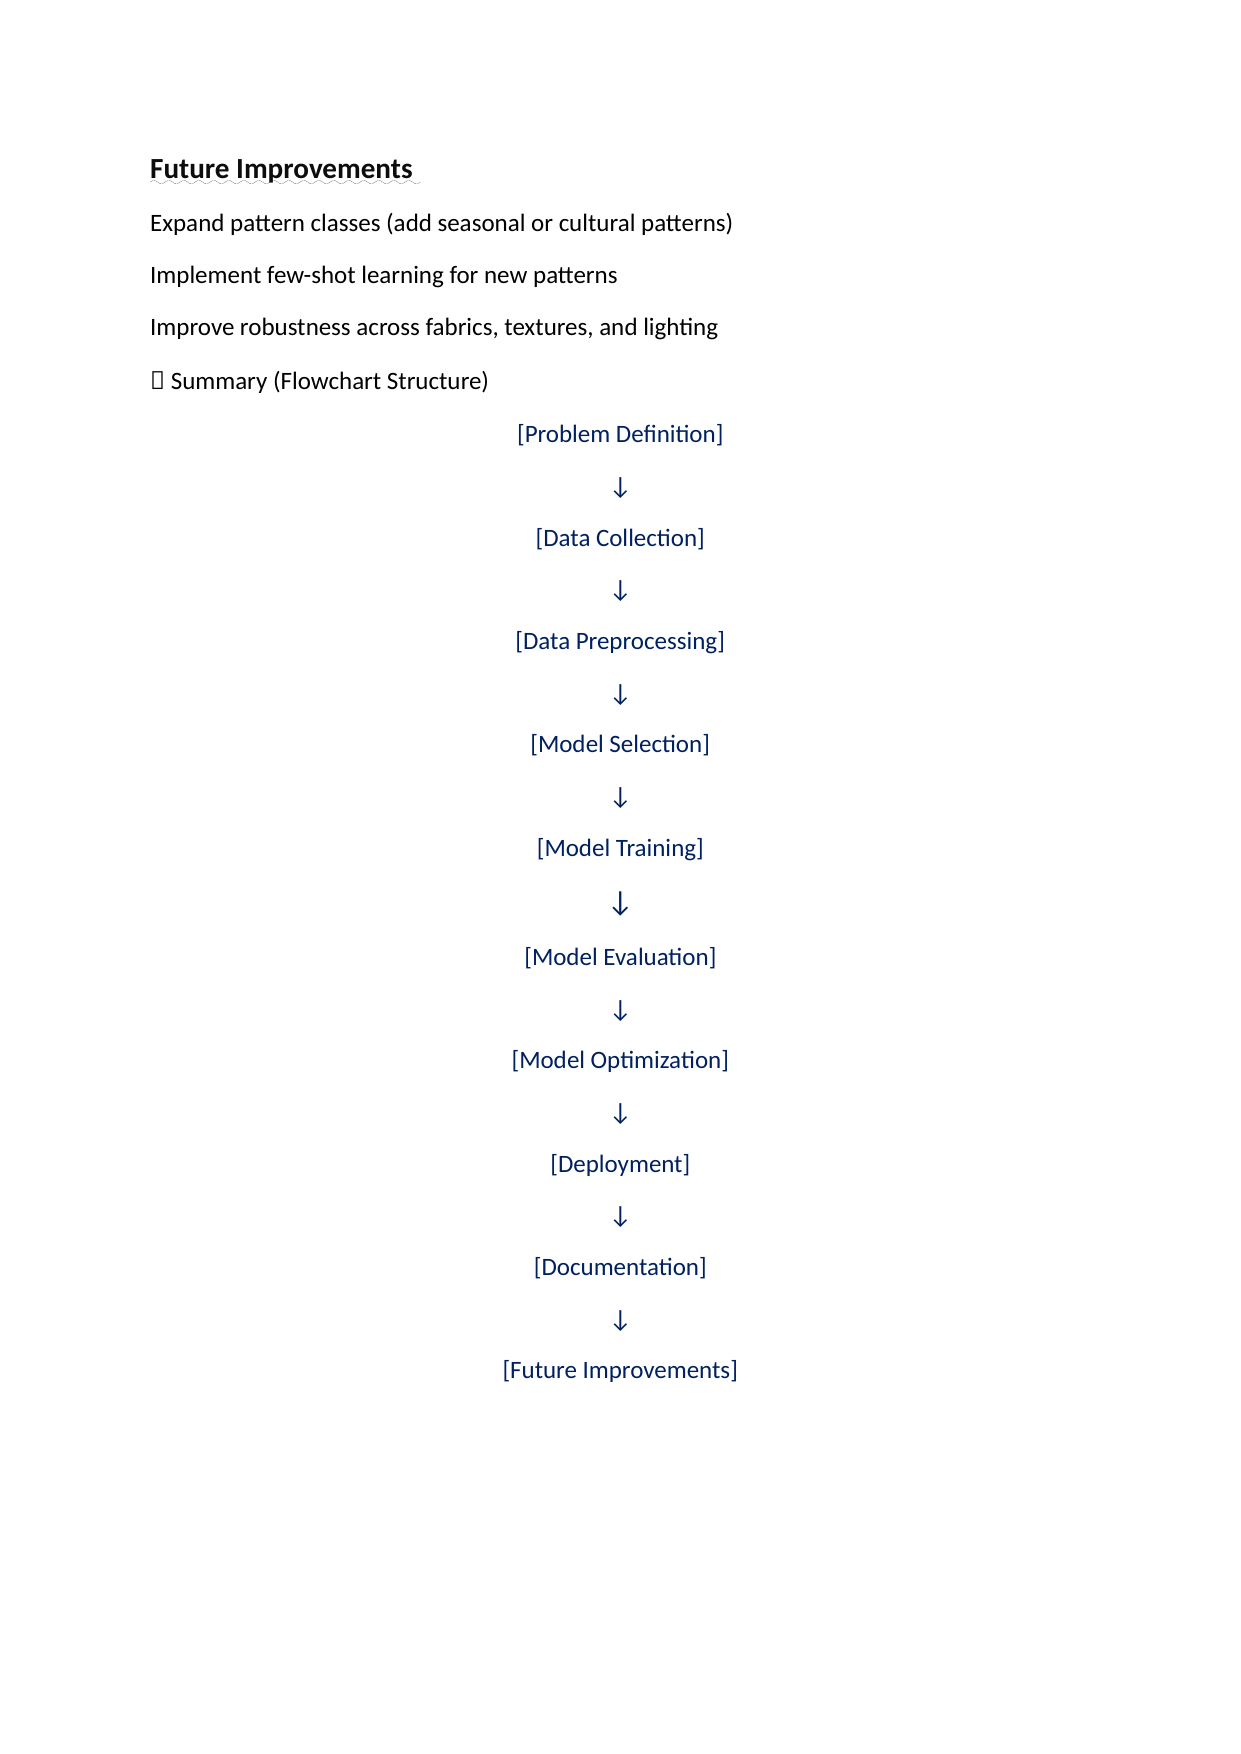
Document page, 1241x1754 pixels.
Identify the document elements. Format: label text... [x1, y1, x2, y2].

text ↓ [150, 993, 1090, 1023]
text ↓ [150, 1303, 1090, 1333]
text [Model Selection] [150, 728, 1090, 759]
text Implement few-shot learning for new patterns [150, 259, 1090, 290]
text [Documentation] [150, 1251, 1090, 1282]
text 📌 Summary (Flowchart Structure) [150, 363, 1090, 397]
text [Deployment] [150, 1148, 1090, 1178]
text [Model Evaluation] [150, 941, 1090, 972]
text [Model Optimization] [150, 1044, 1090, 1075]
text ↓ [150, 677, 1090, 707]
text Expand pattern classes (add seasonal or cultural patterns) [150, 208, 1090, 238]
text ↓ [150, 883, 1090, 919]
text ↓ [150, 1199, 1090, 1230]
text ↓ [150, 573, 1090, 604]
text ↓ [150, 1096, 1090, 1127]
text ↓ [150, 470, 1090, 501]
text [Future Improvements] [150, 1354, 1090, 1385]
text [Model Training] [150, 832, 1090, 862]
text Future Improvements [150, 150, 1090, 186]
text [Problem Definition] [150, 418, 1090, 449]
text ↓ [150, 780, 1090, 811]
text Improve robustness across fabrics, textures, and lighting [150, 311, 1090, 341]
text [Data Collection] [150, 522, 1090, 552]
text [Data Preprocessing] [150, 625, 1090, 656]
